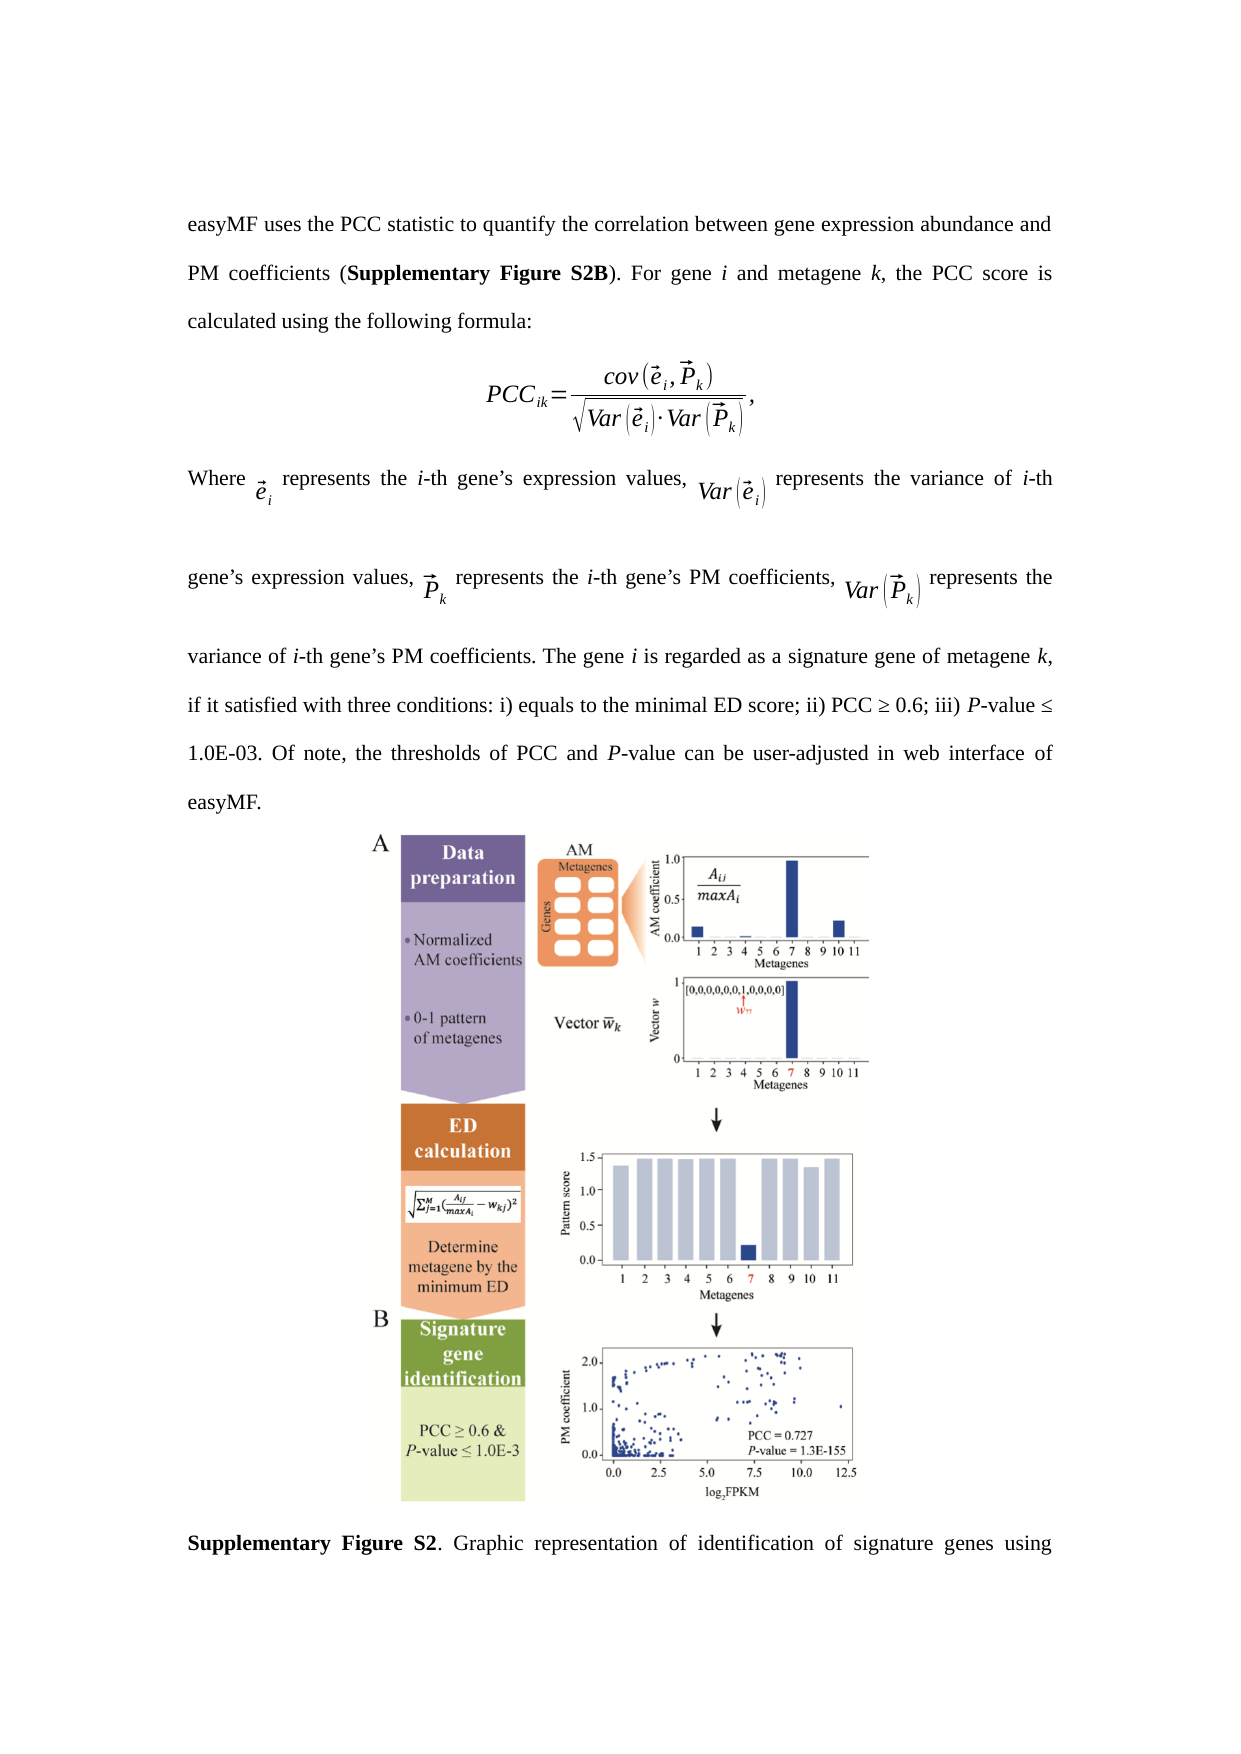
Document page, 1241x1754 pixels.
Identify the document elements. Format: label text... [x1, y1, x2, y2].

picture [371, 830, 869, 1504]
text easyMF uses the PCC statistic to quantify the correlation between gene expression abundance and PM coefficients (Supplementary Figure S2B). For gene i and metagene k, the PCC score is calculated using the following formula: [187, 207, 1053, 337]
text Where represents the i-th gene’s expression values, represents the variance of i-th gene’s expression values, represents the i-th gene’s PM coefficients, represents the variance of i-th gene’s PM coefficients. The gene i is regarded as a signature gene of metagene k, if it satisfied with three conditions: i) equals to the minimal ED score; ii) PCC ≥ 0.6; iii) P-value ≤ 1.0E-03. Of note, the thresholds of PCC and P-value can be user-adjusted in web interface of easyMF. [187, 461, 1053, 818]
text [187, 1526, 1053, 1559]
